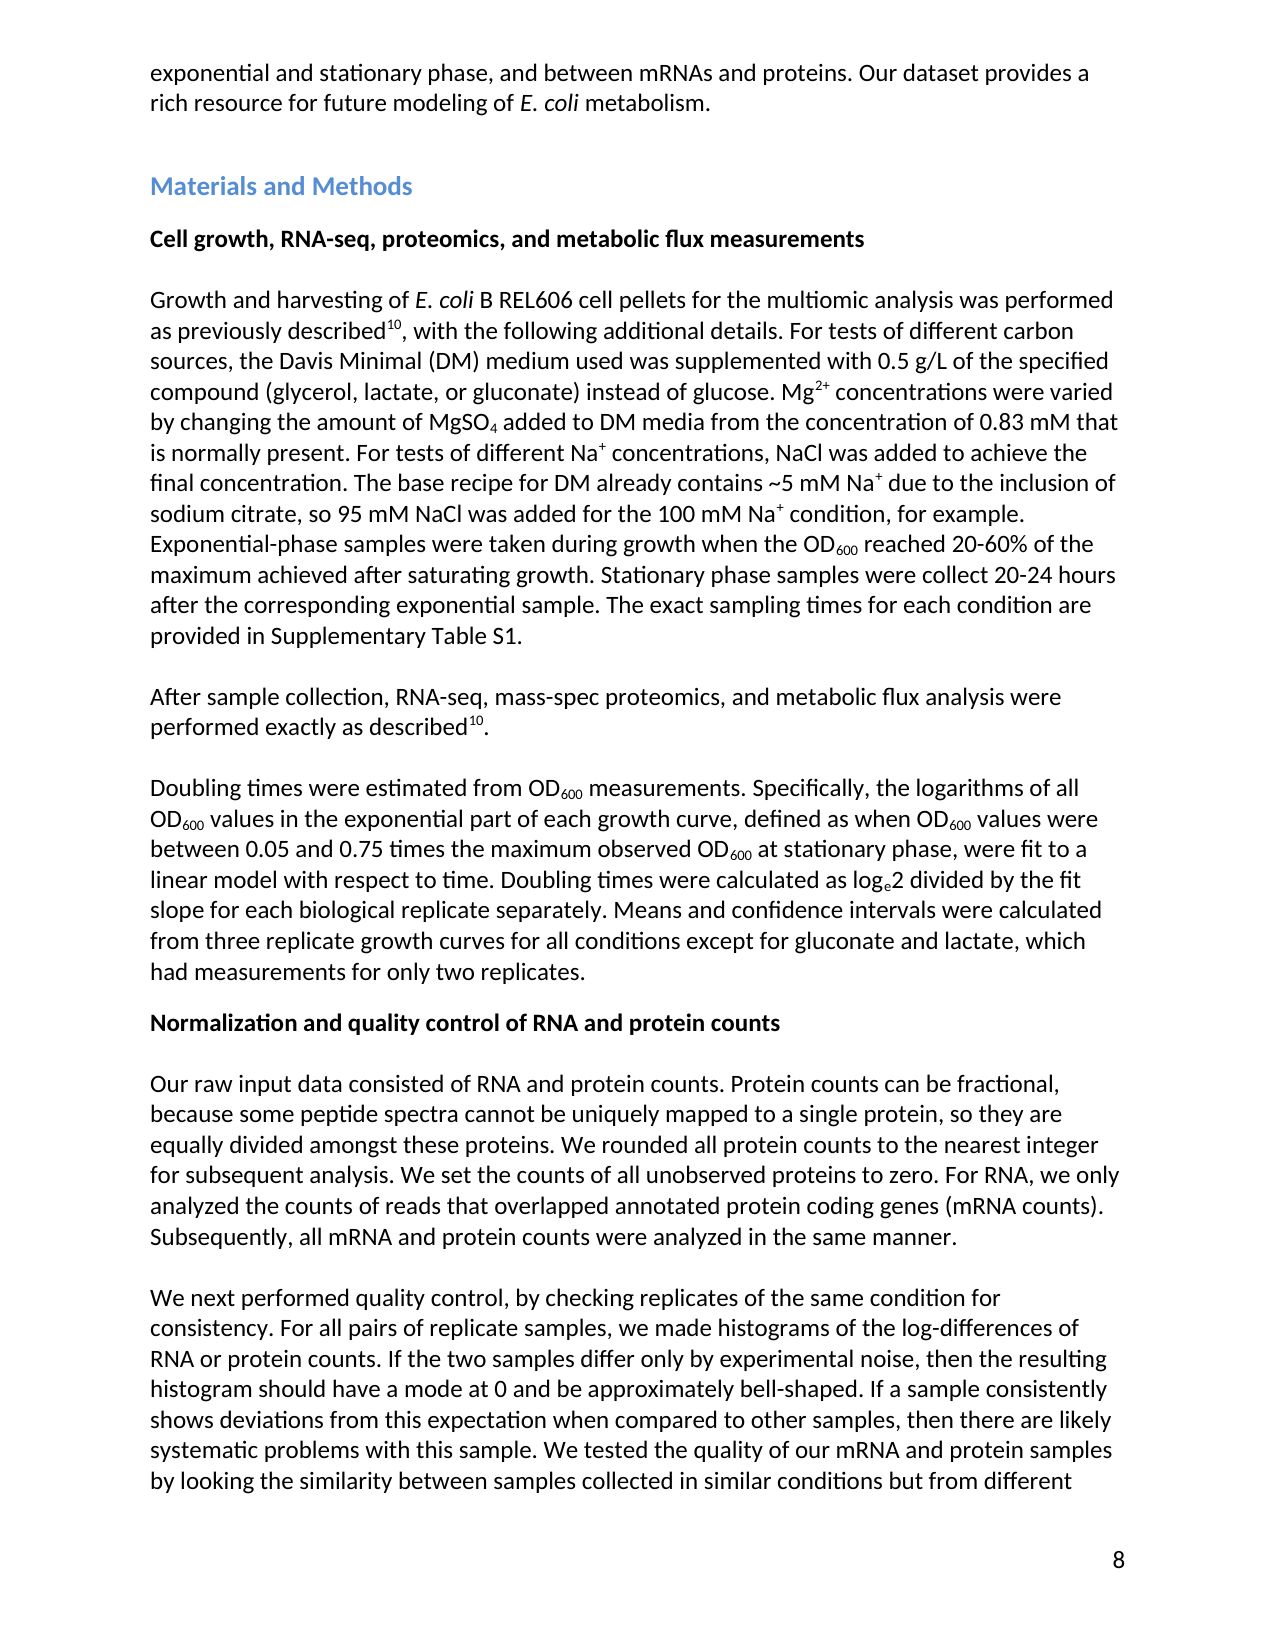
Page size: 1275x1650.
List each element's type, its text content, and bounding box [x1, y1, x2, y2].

subtitle Materials and Methods [150, 169, 1125, 202]
subtitle Normalization and quality control of RNA and protein counts [150, 1007, 1125, 1038]
text Our raw input data consisted of RNA and protein counts. Protein counts can be fractional, because some peptide spectra cannot be uniquely mapped to a single protein, so they are equally divided amongst these proteins. We rounded all protein counts to the nearest integer for subsequent analysis. We set the counts of all unobserved proteins to zero. For RNA, we only analyzed the counts of reads that overlapped annotated protein coding genes (mRNA counts). Subsequently, all mRNA and protein counts were analyzed in the same manner. [150, 1068, 1125, 1251]
text Doubling times were estimated from OD600 measurements. Specifically, the logarithms of all OD600 values in the exponential part of each growth curve, defined as when OD600 values were between 0.05 and 0.75 times the maximum observed OD600 at stationary phase, were fit to a linear model with respect to time. Doubling times were calculated as loge2 divided by the fit slope for each biological replicate separately. Means and confidence intervals were calculated from three replicate growth curves for all conditions except for gluconate and lactate, which had measurements for only two replicates. [150, 773, 1125, 986]
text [150, 1282, 1125, 1495]
subtitle Cell growth, RNA-seq, proteomics, and metabolic flux measurements [150, 223, 1125, 254]
text Growth and harvesting of E. coli B REL606 cell pellets for the multiomic analysis was performed as previously described10, with the following additional details. For tests of different carbon sources, the Davis Minimal (DM) medium used was supplemented with 0.5 g/L of the specified compound (glycerol, lactate, or gluconate) instead of glucose. Mg2+ concentrations were varied by changing the amount of MgSO4 added to DM media from the concentration of 0.83 mM that is normally present. For tests of different Na+ concentrations, NaCl was added to achieve the final concentration. The base recipe for DM already contains ~5 mM Na+ due to the inclusion of sodium citrate, so 95 mM NaCl was added for the 100 mM Na+ condition, for example. Exponential-phase samples were taken during growth when the OD600 reached 20-60% of the maximum achieved after saturating growth. Stationary phase samples were collect 20-24 hours after the corresponding exponential sample. The exact sampling times for each condition are provided in Supplementary Table S1. [150, 284, 1125, 651]
text After sample collection, RNA-seq, mass-spec proteomics, and metabolic flux analysis were performed exactly as described10. [150, 681, 1125, 742]
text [150, 57, 1125, 118]
